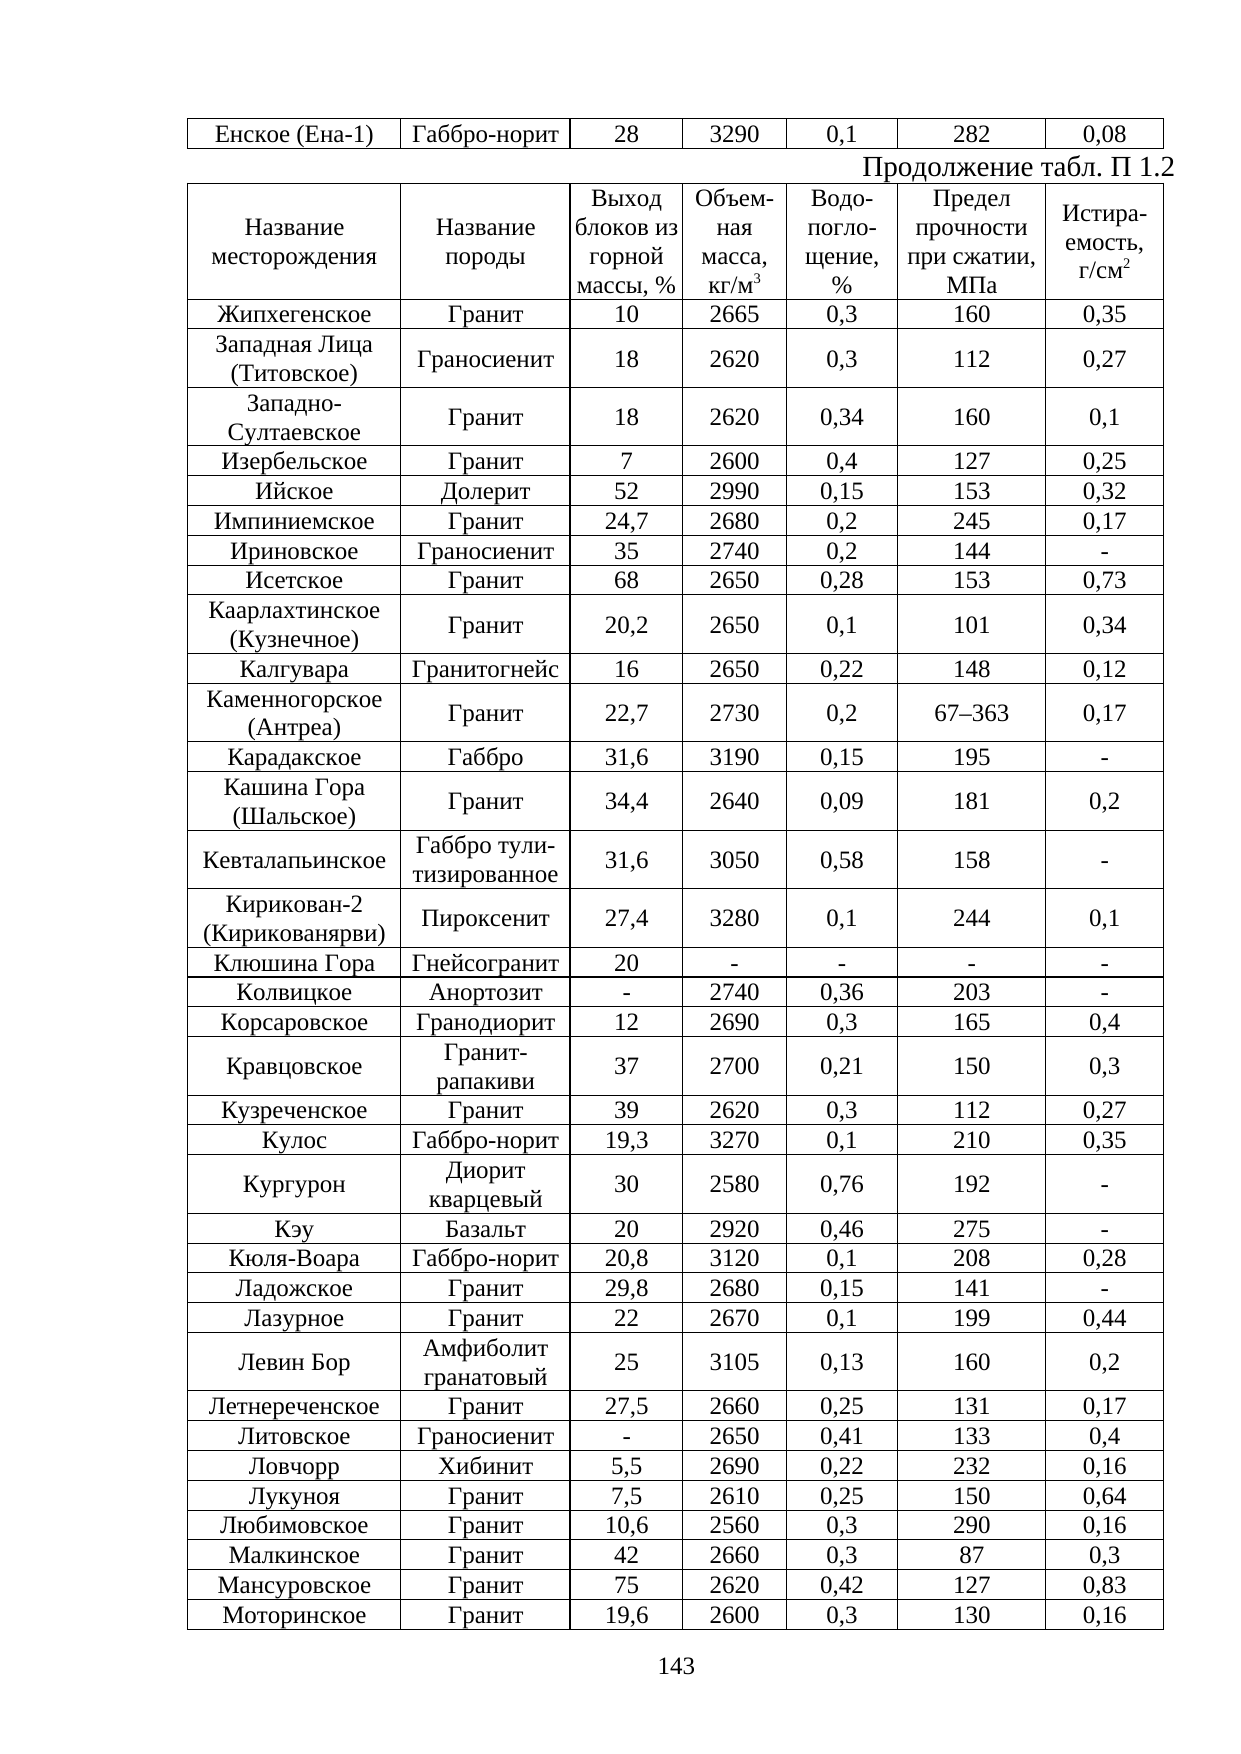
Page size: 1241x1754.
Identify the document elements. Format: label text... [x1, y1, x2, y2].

table_cell Кулос [188, 1125, 400, 1154]
table_cell 20 [571, 1214, 682, 1242]
table_cell 0,3 [1046, 1037, 1163, 1094]
table_cell 0,22 [787, 654, 897, 683]
table_cell Лукуноя [188, 1481, 400, 1509]
table_cell 153 [898, 566, 1045, 594]
table_cell Граносиенит [401, 329, 569, 387]
table_cell 199 [898, 1303, 1045, 1332]
table_cell Гранитогнейс [401, 654, 569, 683]
table_cell 150 [898, 1037, 1045, 1094]
table_cell 3190 [683, 742, 786, 771]
table_cell 127 [898, 1570, 1045, 1599]
table_cell Мансуровское [188, 1570, 400, 1599]
table_cell 101 [898, 595, 1045, 653]
table_header Предел прочности при сжатии, МПа [898, 184, 1045, 298]
table_cell 0,76 [787, 1155, 897, 1213]
table_cell 24,7 [571, 506, 682, 535]
table_cell Гранит [401, 1391, 569, 1420]
table_cell 37 [571, 1037, 682, 1094]
table_cell Гранит [401, 566, 569, 594]
table_cell Базальт [401, 1214, 569, 1242]
table_cell - [898, 948, 1045, 976]
table_cell 31,6 [571, 742, 682, 771]
table_header Название месторождения [188, 184, 400, 298]
table_cell 232 [898, 1451, 1045, 1480]
table_cell 195 [898, 742, 1045, 771]
table_cell - [683, 948, 786, 976]
table_cell 0,17 [1046, 684, 1163, 741]
table_cell 29,8 [571, 1273, 682, 1302]
table_cell 87 [898, 1540, 1045, 1569]
table_cell Гранит [401, 1273, 569, 1302]
table_cell 75 [571, 1570, 682, 1599]
table_cell 2690 [683, 1451, 786, 1480]
table_cell 0,22 [787, 1451, 897, 1480]
table_cell 2650 [683, 595, 786, 653]
table_cell 52 [571, 476, 682, 505]
table_cell 0,41 [787, 1421, 897, 1450]
table_cell 0,32 [1046, 476, 1163, 505]
table_cell 160 [898, 300, 1045, 328]
table_cell 0,3 [787, 1007, 897, 1036]
table_cell 0,1 [1046, 388, 1163, 445]
table_cell 2665 [683, 300, 786, 328]
table_cell 0,25 [787, 1481, 897, 1509]
table_cell Граносиенит [401, 1421, 569, 1450]
table_cell Гранит [401, 1600, 569, 1629]
table_cell 28 [571, 119, 682, 148]
table_cell 2620 [683, 388, 786, 445]
table_cell 3270 [683, 1125, 786, 1154]
table_cell Лазурное [188, 1303, 400, 1332]
table_cell Малкинское [188, 1540, 400, 1569]
table_cell 0,28 [1046, 1244, 1163, 1272]
table_cell Пироксенит [401, 889, 569, 947]
table_cell Ладожское [188, 1273, 400, 1302]
table_cell 25 [571, 1333, 682, 1390]
table_cell Кирикован-2 (Кирикованярви) [188, 889, 400, 947]
table_cell Амфиболит гранатовый [401, 1333, 569, 1390]
table_cell 131 [898, 1391, 1045, 1420]
table_cell 208 [898, 1244, 1045, 1272]
table_cell 0,08 [1046, 119, 1163, 148]
table_cell 0,16 [1046, 1511, 1163, 1539]
table_cell 282 [898, 119, 1045, 148]
table_cell 0,21 [787, 1037, 897, 1094]
table_cell Кравцовское [188, 1037, 400, 1094]
table_cell 2610 [683, 1481, 786, 1509]
table_cell Летнереченское [188, 1391, 400, 1420]
table_cell 0,1 [787, 889, 897, 947]
table_cell 0,1 [1046, 889, 1163, 947]
table_cell 39 [571, 1096, 682, 1124]
table_cell Карадакское [188, 742, 400, 771]
table_cell 0,12 [1046, 654, 1163, 683]
table_cell Кургурон [188, 1155, 400, 1213]
table_cell 0,27 [1046, 1096, 1163, 1124]
table_cell Западная Лица (Титовское) [188, 329, 400, 387]
table_cell 0,3 [787, 1096, 897, 1124]
table_cell 127 [898, 446, 1045, 475]
table_cell - [1046, 1155, 1163, 1213]
table_cell 7 [571, 446, 682, 475]
table_cell 0,17 [1046, 1391, 1163, 1420]
table_cell 130 [898, 1600, 1045, 1629]
table_cell 0,64 [1046, 1481, 1163, 1509]
table_cell 290 [898, 1511, 1045, 1539]
table_cell 0,1 [787, 1244, 897, 1272]
table_cell 0,3 [787, 1540, 897, 1569]
table_cell 2600 [683, 1600, 786, 1629]
table_cell 192 [898, 1155, 1045, 1213]
table_cell 27,4 [571, 889, 682, 947]
table_cell 2990 [683, 476, 786, 505]
table_cell Гранит [401, 446, 569, 475]
table_cell 244 [898, 889, 1045, 947]
table_cell Импиниемское [188, 506, 400, 535]
table_cell - [1046, 978, 1163, 1006]
table_cell 0,4 [1046, 1421, 1163, 1450]
table_cell 0,46 [787, 1214, 897, 1242]
table_cell 0,2 [787, 684, 897, 741]
table_header Объем-ная масса, кг/м3 [683, 184, 786, 298]
table_cell 165 [898, 1007, 1045, 1036]
table_cell 20,2 [571, 595, 682, 653]
table_cell 16 [571, 654, 682, 683]
table_cell 0,3 [787, 1600, 897, 1629]
table_cell Габбро-норит [401, 119, 569, 148]
table_cell 153 [898, 476, 1045, 505]
table_cell 0,17 [1046, 506, 1163, 535]
table_cell 0,35 [1046, 1125, 1163, 1154]
table_cell Диорит кварцевый [401, 1155, 569, 1213]
table_cell 2680 [683, 506, 786, 535]
table_cell 275 [898, 1214, 1045, 1242]
table_cell 18 [571, 388, 682, 445]
table_cell - [1046, 948, 1163, 976]
table_cell Кузреченское [188, 1096, 400, 1124]
table_cell 2650 [683, 654, 786, 683]
table_cell 2730 [683, 684, 786, 741]
table_cell 10 [571, 300, 682, 328]
table_cell Исетское [188, 566, 400, 594]
table_cell 0,15 [787, 1273, 897, 1302]
table_cell - [1046, 536, 1163, 564]
table_cell Гранит [401, 1303, 569, 1332]
table_cell - [1046, 831, 1163, 888]
table_cell 0,3 [787, 329, 897, 387]
table_cell Ийское [188, 476, 400, 505]
table_cell Моторинское [188, 1600, 400, 1629]
table_cell 0,15 [787, 742, 897, 771]
table_cell 2700 [683, 1037, 786, 1094]
table_cell Ловчорр [188, 1451, 400, 1480]
table_cell Западно-Султаевское [188, 388, 400, 445]
table_cell Гранит [401, 1540, 569, 1569]
table_cell 5,5 [571, 1451, 682, 1480]
table_cell 158 [898, 831, 1045, 888]
table_cell 112 [898, 329, 1045, 387]
table_cell Калгувара [188, 654, 400, 683]
table_cell Гранит [401, 772, 569, 829]
table_cell 2670 [683, 1303, 786, 1332]
table_cell Кэу [188, 1214, 400, 1242]
table_cell Кевталапьинское [188, 831, 400, 888]
table_cell 0,4 [787, 446, 897, 475]
table_cell 0,58 [787, 831, 897, 888]
table_cell 0,73 [1046, 566, 1163, 594]
table_cell 3105 [683, 1333, 786, 1390]
table_cell 12 [571, 1007, 682, 1036]
table_cell 210 [898, 1125, 1045, 1154]
table_cell 20 [571, 948, 682, 976]
table_cell 31,6 [571, 831, 682, 888]
table_cell 148 [898, 654, 1045, 683]
table_cell 0,25 [1046, 446, 1163, 475]
table_cell 3120 [683, 1244, 786, 1272]
table_header Водо-погло-щение, % [787, 184, 897, 298]
table_cell 0,3 [787, 300, 897, 328]
table_cell Габбро-норит [401, 1244, 569, 1272]
table_cell 160 [898, 1333, 1045, 1390]
table_cell 0,36 [787, 978, 897, 1006]
table_cell 0,16 [1046, 1600, 1163, 1629]
table_cell 203 [898, 978, 1045, 1006]
table_cell Кашина Гора (Шальское) [188, 772, 400, 829]
table_cell Граносиенит [401, 536, 569, 564]
table_cell 7,5 [571, 1481, 682, 1509]
table_cell - [787, 948, 897, 976]
table_header Выход блоков из горной массы, % [571, 184, 682, 298]
table_cell Гранодиорит [401, 1007, 569, 1036]
table_cell Габбро [401, 742, 569, 771]
table_cell 3280 [683, 889, 786, 947]
table_cell 42 [571, 1540, 682, 1569]
table_cell 20,8 [571, 1244, 682, 1272]
table_cell 19,3 [571, 1125, 682, 1154]
table_cell 0,09 [787, 772, 897, 829]
table_cell Гранит [401, 1570, 569, 1599]
table_cell Каарлахтинское (Кузнечное) [188, 595, 400, 653]
table_cell 22,7 [571, 684, 682, 741]
table_cell Анортозит [401, 978, 569, 1006]
table_cell 160 [898, 388, 1045, 445]
table_cell 0,1 [787, 595, 897, 653]
table_cell 0,1 [787, 1303, 897, 1332]
table_cell 19,6 [571, 1600, 682, 1629]
table_cell 2620 [683, 1570, 786, 1599]
table_cell Гранит [401, 1096, 569, 1124]
table_cell Гранит [401, 388, 569, 445]
table_cell 10,6 [571, 1511, 682, 1539]
table_cell 67–363 [898, 684, 1045, 741]
table_cell 0,1 [787, 1125, 897, 1154]
table_cell Левин Бор [188, 1333, 400, 1390]
table_cell - [1046, 1273, 1163, 1302]
table_cell 0,34 [787, 388, 897, 445]
table_cell 0,83 [1046, 1570, 1163, 1599]
table_cell - [1046, 1214, 1163, 1242]
table_cell 2640 [683, 772, 786, 829]
table_cell 2660 [683, 1391, 786, 1420]
table_cell 18 [571, 329, 682, 387]
table_cell 0,2 [1046, 1333, 1163, 1390]
table_cell 2600 [683, 446, 786, 475]
table_cell - [571, 978, 682, 1006]
table_cell Корсаровское [188, 1007, 400, 1036]
table_cell Габбро тули-тизированное [401, 831, 569, 888]
table_cell 0,2 [1046, 772, 1163, 829]
table_cell 0,34 [1046, 595, 1163, 653]
table_cell Колвицкое [188, 978, 400, 1006]
table_cell 0,16 [1046, 1451, 1163, 1480]
table_cell 2920 [683, 1214, 786, 1242]
table_cell Хибинит [401, 1451, 569, 1480]
table_cell Гранит [401, 1481, 569, 1509]
table_cell Литовское [188, 1421, 400, 1450]
text Продолжение табл. П 1.2 [177, 149, 1175, 182]
table_cell 2620 [683, 329, 786, 387]
table_cell 2650 [683, 566, 786, 594]
table_cell 0,3 [787, 1511, 897, 1539]
table_cell 2650 [683, 1421, 786, 1450]
table_cell 144 [898, 536, 1045, 564]
table_cell 34,4 [571, 772, 682, 829]
table_cell Енское (Ена-1) [188, 119, 400, 148]
table_cell 0,2 [787, 536, 897, 564]
table_cell 0,42 [787, 1570, 897, 1599]
table_cell 0,2 [787, 506, 897, 535]
table_cell 181 [898, 772, 1045, 829]
table_cell 0,25 [787, 1391, 897, 1420]
table_cell Долерит [401, 476, 569, 505]
table_cell 2560 [683, 1511, 786, 1539]
table_cell Любимовское [188, 1511, 400, 1539]
table_cell 27,5 [571, 1391, 682, 1420]
table_cell Габбро-норит [401, 1125, 569, 1154]
table_cell Жипхегенское [188, 300, 400, 328]
table_cell 150 [898, 1481, 1045, 1509]
table_cell 3050 [683, 831, 786, 888]
table_cell Кюля-Воара [188, 1244, 400, 1272]
table_cell 245 [898, 506, 1045, 535]
table_header Название породы [401, 184, 569, 298]
table_cell Ириновское [188, 536, 400, 564]
table_cell 0,4 [1046, 1007, 1163, 1036]
table_cell 2740 [683, 978, 786, 1006]
table_cell 2690 [683, 1007, 786, 1036]
table_cell - [1046, 742, 1163, 771]
table_cell Гранит-рапакиви [401, 1037, 569, 1094]
table_cell 30 [571, 1155, 682, 1213]
table_cell 2740 [683, 536, 786, 564]
table_cell 2620 [683, 1096, 786, 1124]
table_cell Каменногорское (Антреа) [188, 684, 400, 741]
table_cell Гранит [401, 300, 569, 328]
table_cell 0,27 [1046, 329, 1163, 387]
table_cell 0,1 [787, 119, 897, 148]
table_cell 133 [898, 1421, 1045, 1450]
table_cell - [571, 1421, 682, 1450]
table_cell 2660 [683, 1540, 786, 1569]
table_cell 2580 [683, 1155, 786, 1213]
table_cell 112 [898, 1096, 1045, 1124]
table_cell 35 [571, 536, 682, 564]
table_header Истира-емость, г/см2 [1046, 184, 1163, 298]
table_cell 2680 [683, 1273, 786, 1302]
table_cell 141 [898, 1273, 1045, 1302]
table_cell 22 [571, 1303, 682, 1332]
table_cell Гранит [401, 595, 569, 653]
table_cell 0,35 [1046, 300, 1163, 328]
table_cell 0,15 [787, 476, 897, 505]
table_cell 3290 [683, 119, 786, 148]
table_cell Гранит [401, 506, 569, 535]
table_cell 0,44 [1046, 1303, 1163, 1332]
table_cell Гранит [401, 684, 569, 741]
table_cell Гнейсогранит [401, 948, 569, 976]
table_cell Изербельское [188, 446, 400, 475]
table_cell 68 [571, 566, 682, 594]
table_cell 0,28 [787, 566, 897, 594]
table_cell 0,13 [787, 1333, 897, 1390]
table_cell Гранит [401, 1511, 569, 1539]
table_cell Клюшина Гора [188, 948, 400, 976]
table_cell 0,3 [1046, 1540, 1163, 1569]
